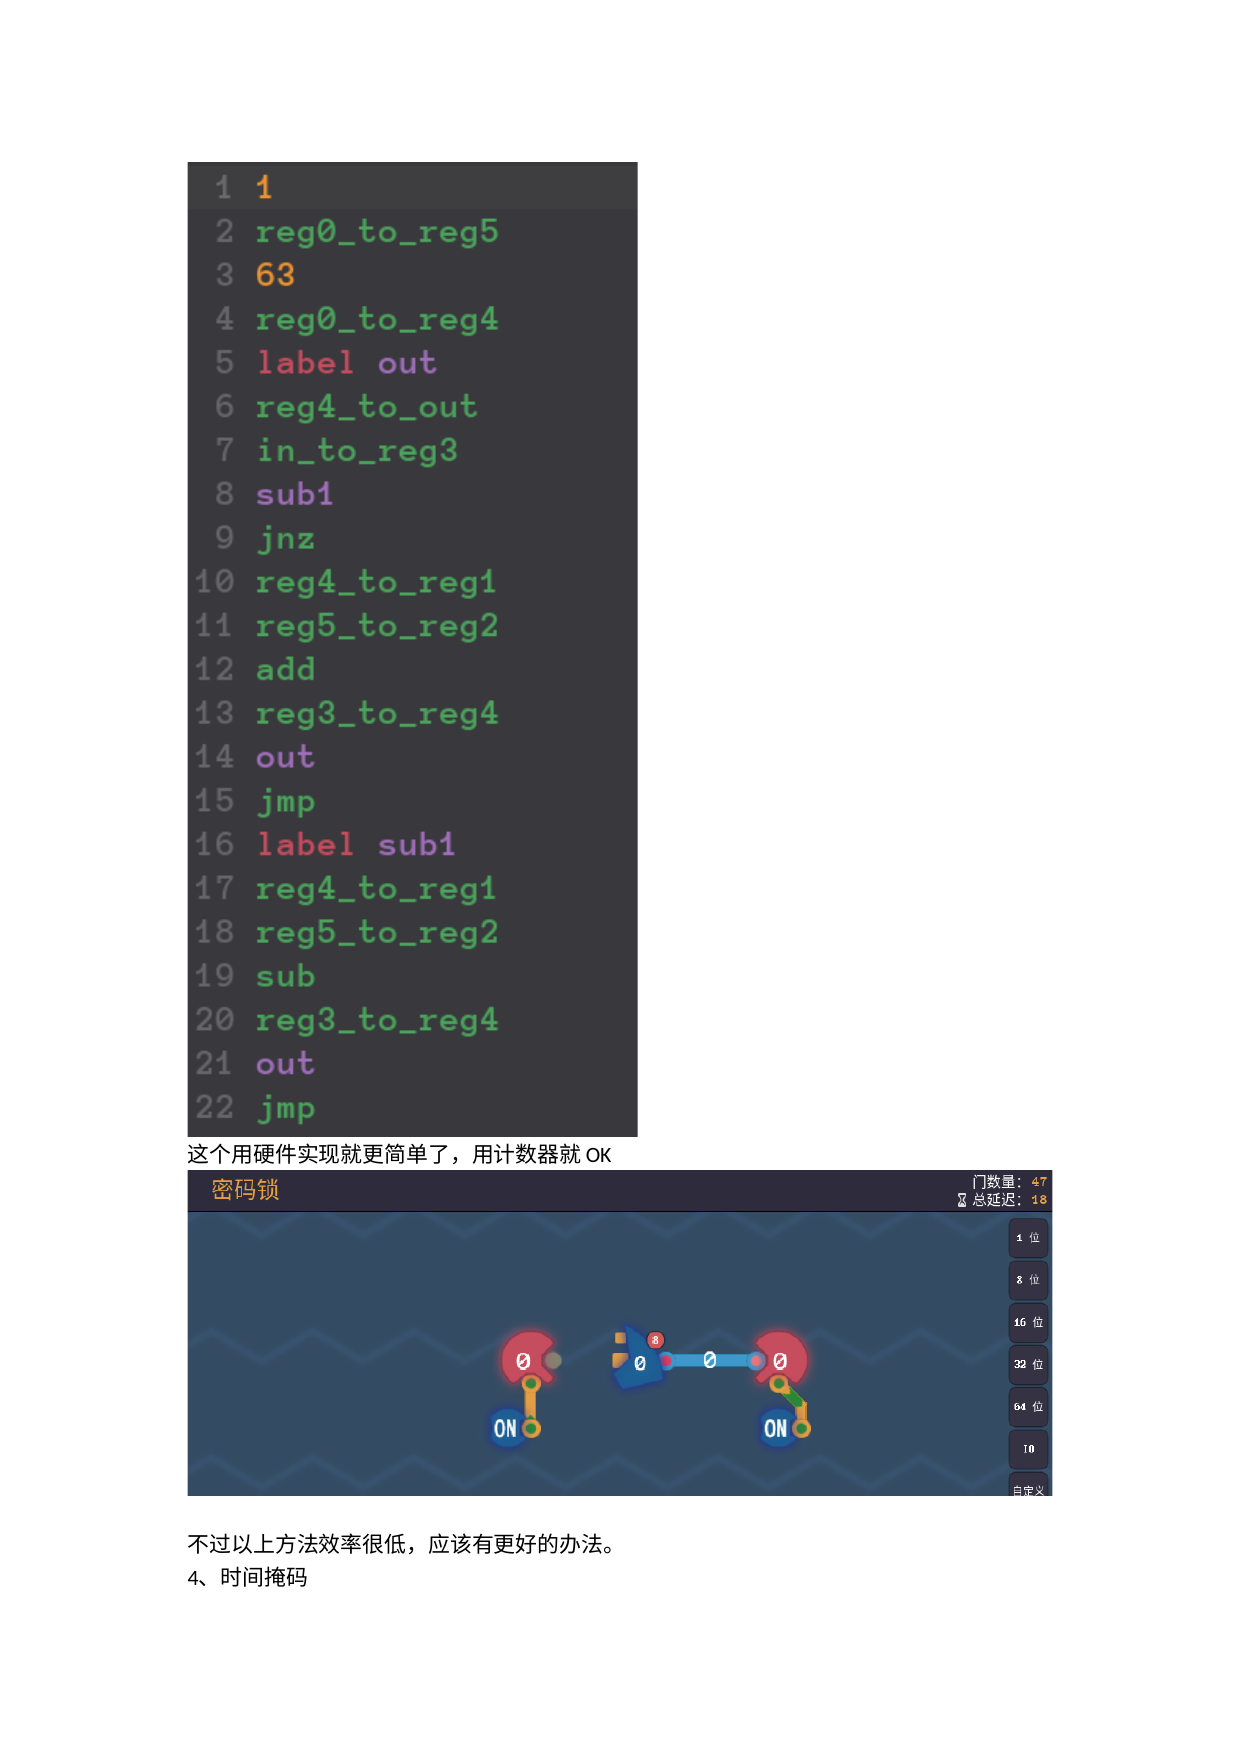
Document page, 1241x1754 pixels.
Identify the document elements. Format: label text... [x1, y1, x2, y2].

picture [187, 1169, 1053, 1496]
list 时间掩码 [187, 1559, 1053, 1592]
list 这个用硬件实现就更简单了，用计数器就OK [187, 1137, 1053, 1169]
picture [187, 162, 638, 1137]
list 不过以上方法效率很低，应该有更好的办法。 [187, 1527, 1053, 1559]
